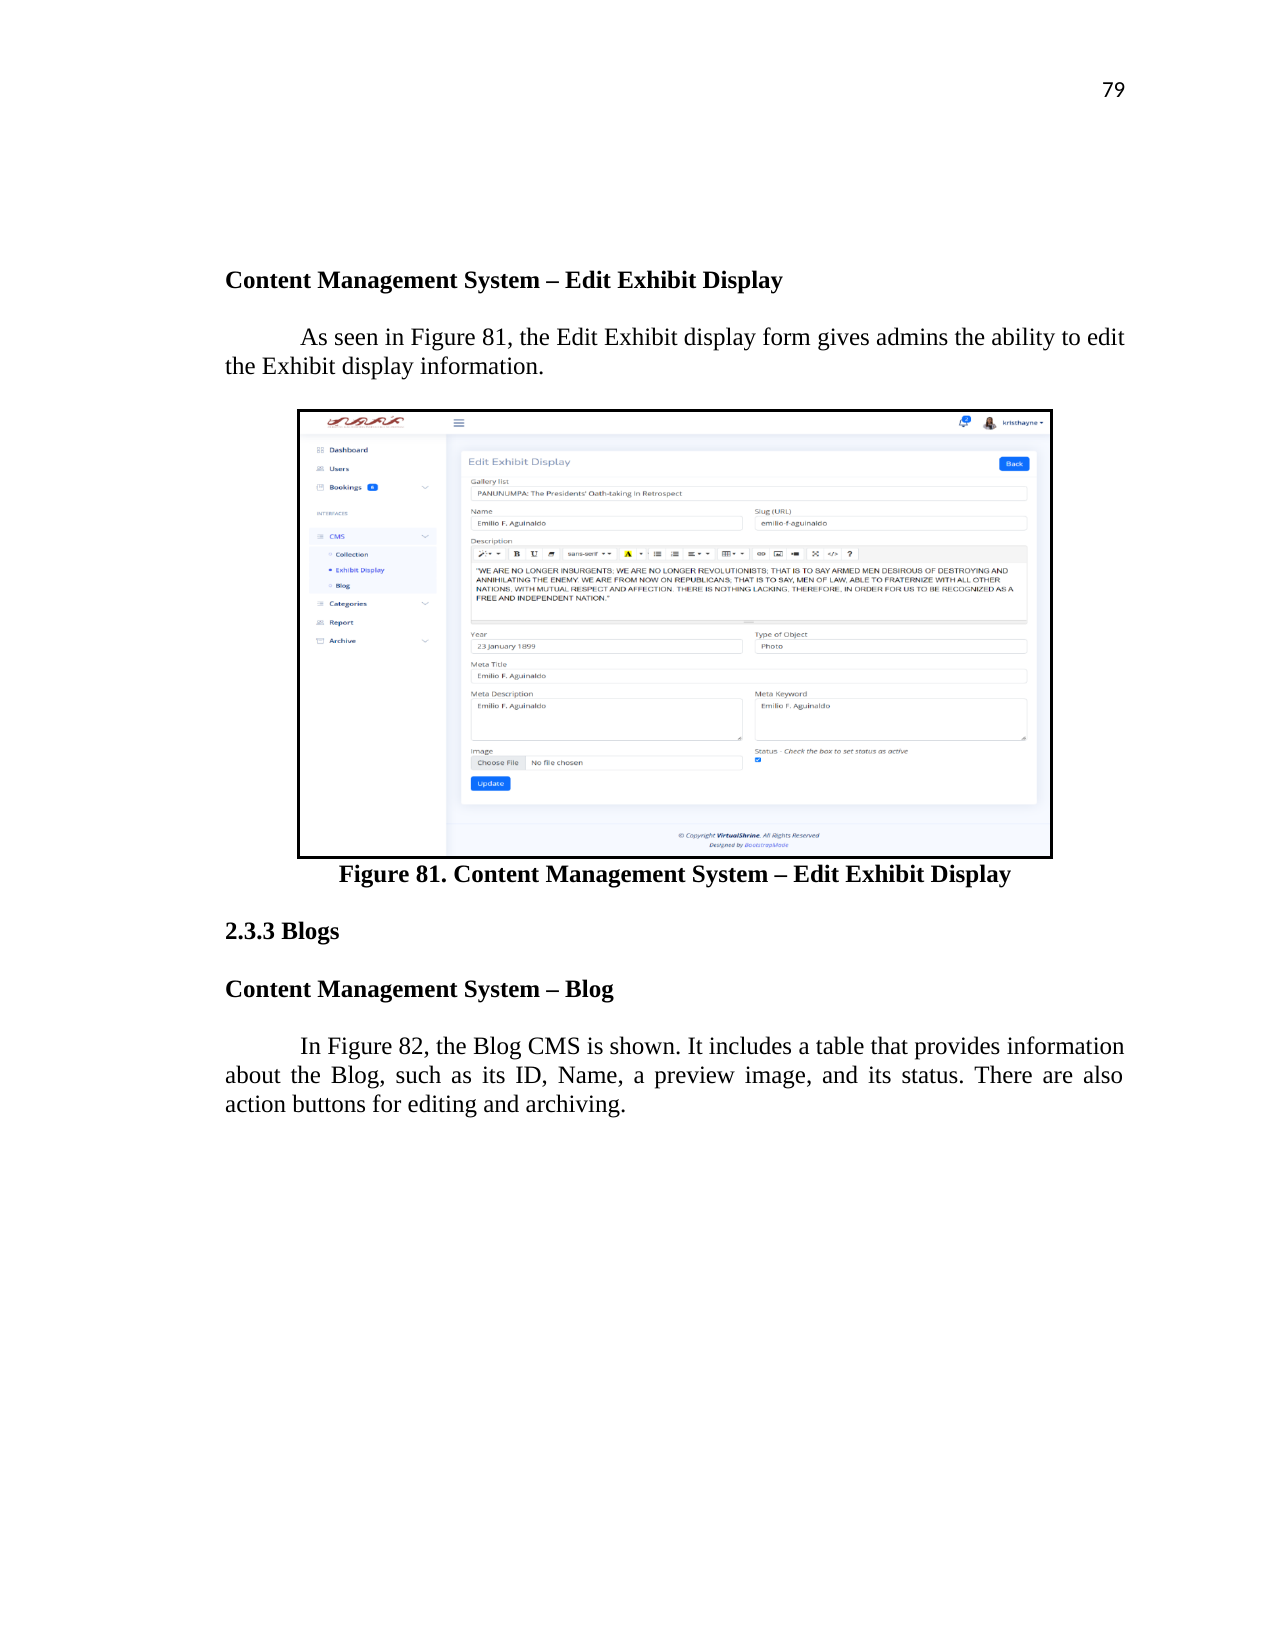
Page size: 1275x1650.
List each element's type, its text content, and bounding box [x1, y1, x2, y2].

text 2.3.3 Blogs [225, 916, 1125, 945]
text Figure 81. Content Management System – Edit Exhibit Display [225, 859, 1125, 887]
text In Figure 82, the Blog CMS is shown. It includes a table that provides information about the Blog, such as its ID, Name, a preview image, and its status. There are also action buttons for editing and archiving. [225, 1031, 1125, 1117]
text As seen in Figure 81, the Edit Exhibit display form gives admins the ability to edit the Exhibit display information. [225, 322, 1125, 380]
text Content Management System – Blog [225, 974, 1125, 1002]
text Content Management System – Edit Exhibit Display [225, 265, 1125, 294]
picture [300, 412, 1050, 856]
